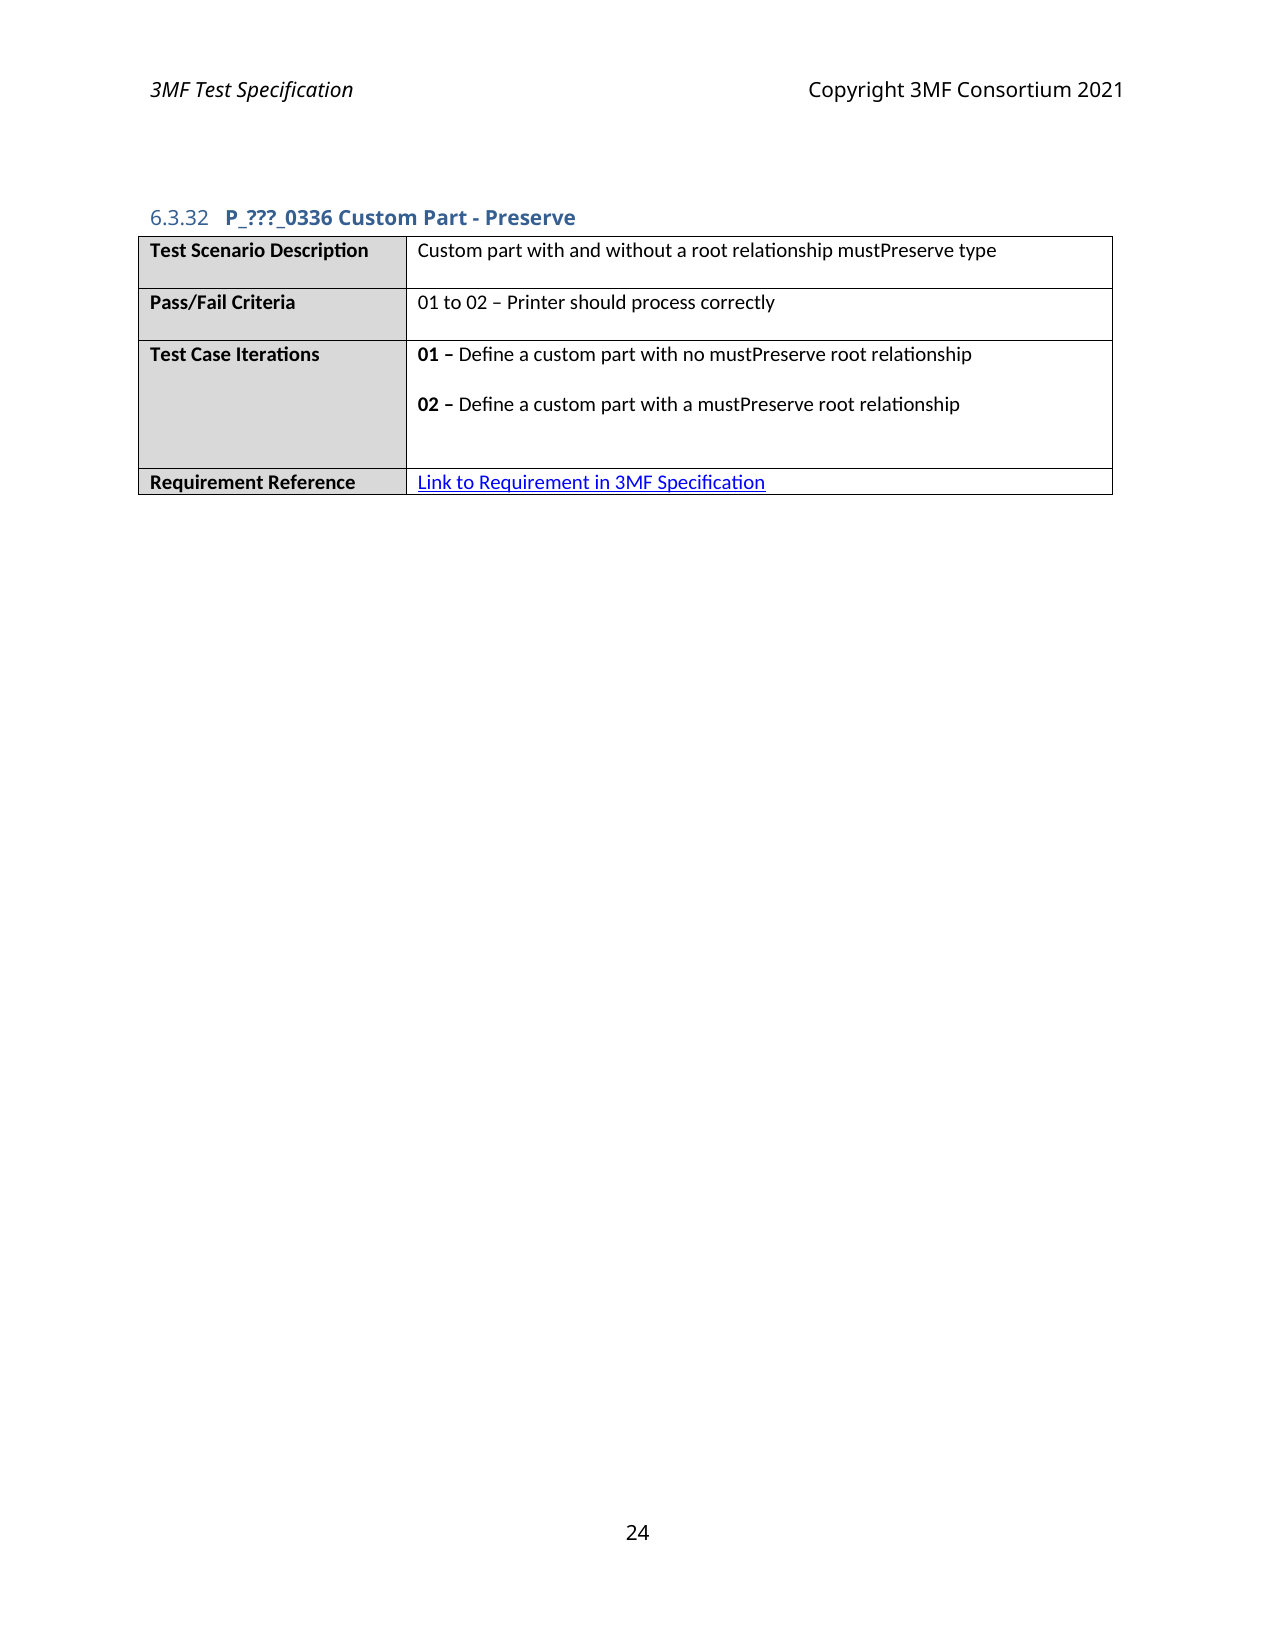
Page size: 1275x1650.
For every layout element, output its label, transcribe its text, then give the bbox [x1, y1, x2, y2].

table_cell 01 to 02 – Printer should process correctly [407, 289, 1112, 340]
table_cell Requirement Reference [139, 469, 406, 494]
table_header Test Scenario Description [139, 237, 406, 288]
table_cell Pass/Fail Criteria [139, 289, 406, 340]
subtitle P_???_0336 Custom Part - Preserve [150, 203, 1125, 232]
table_cell Link to Requirement in 3MF Specification [407, 469, 1112, 494]
table_header Custom part with and without a root relationship mustPreserve type [407, 237, 1112, 288]
table_cell Test Case Iterations [139, 341, 406, 468]
table_cell 01 – Define a custom part with no mustPreserve root relationship 02 – Define a custom part with a mustPreserve root relationship [407, 341, 1112, 468]
